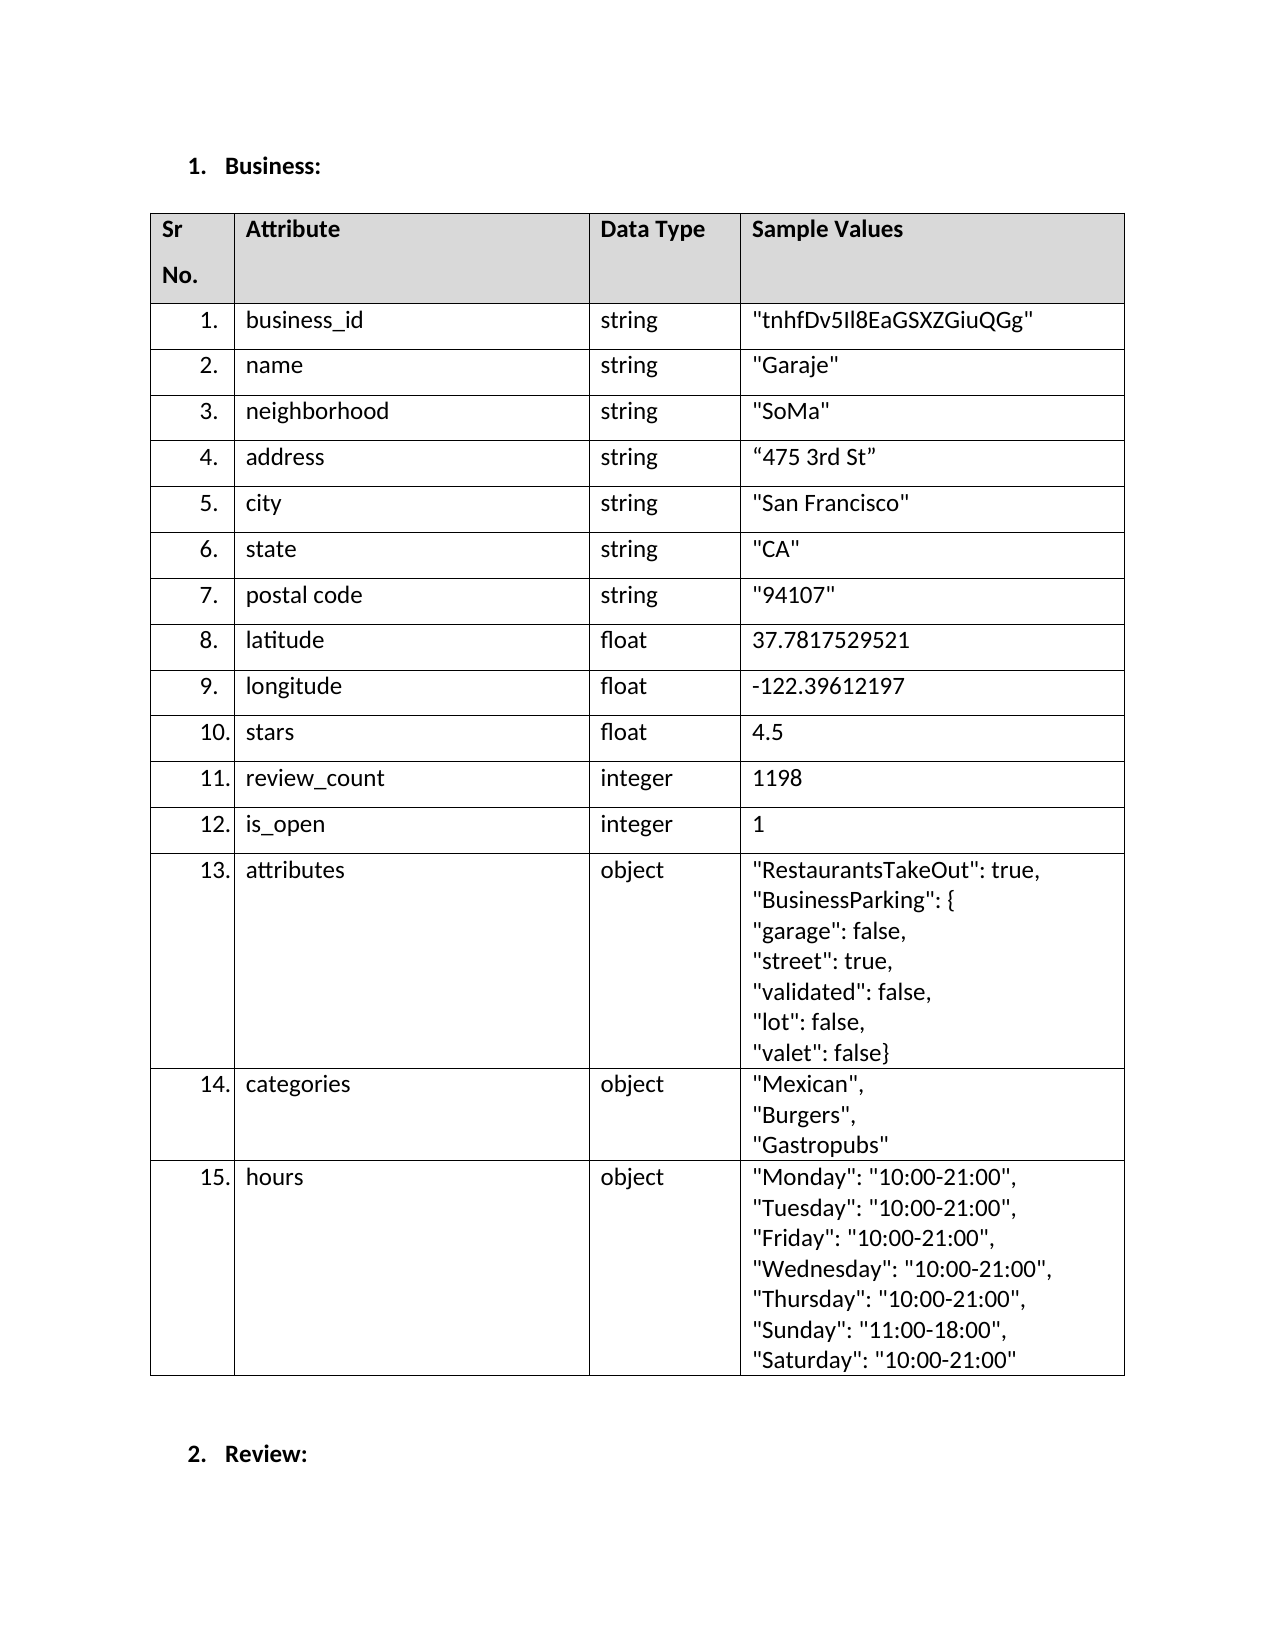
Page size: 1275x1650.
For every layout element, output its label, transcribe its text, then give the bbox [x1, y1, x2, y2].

table_cell 37.7817529521 [741, 625, 1124, 669]
table_cell string [590, 441, 740, 486]
table_cell [151, 1161, 234, 1375]
table_cell 1198 [741, 762, 1124, 807]
table_cell latitude [235, 625, 589, 669]
table_cell is_open [235, 808, 589, 853]
table_header Data Type [590, 214, 740, 303]
table_cell "94107" [741, 579, 1124, 624]
table_cell string [590, 304, 740, 349]
table_cell float [590, 625, 740, 669]
table_cell string [590, 350, 740, 394]
table_cell review_count [235, 762, 589, 807]
table_cell "tnhfDv5Il8EaGSXZGiuQGg" [741, 304, 1124, 349]
table_cell [151, 854, 234, 1067]
table_cell -122.39612197 [741, 671, 1124, 715]
table_cell [151, 625, 234, 669]
table_header Attribute [235, 214, 589, 303]
table_cell "CA" [741, 533, 1124, 578]
table_cell [151, 441, 234, 486]
table_cell string [590, 487, 740, 532]
table_cell address [235, 441, 589, 486]
table_cell stars [235, 716, 589, 761]
table_cell 1 [741, 808, 1124, 853]
table_cell 4.5 [741, 716, 1124, 761]
table_cell "SoMa" [741, 396, 1124, 440]
table_cell "Monday": "10:00-21:00", "Tuesday": "10:00-21:00", "Friday": "10:00-21:00", "Wednesday": "10:00-21:00", "Thursday": "10:00-21:00", "Sunday": "11:00-18:00", "Saturday": "10:00-21:00" [741, 1161, 1124, 1375]
table_cell string [590, 579, 740, 624]
table_header Sr No. [151, 214, 234, 303]
table_cell categories [235, 1069, 589, 1160]
table_cell string [590, 396, 740, 440]
table_cell [151, 579, 234, 624]
table_cell integer [590, 762, 740, 807]
table_cell string [590, 533, 740, 578]
table_cell "RestaurantsTakeOut": true, "BusinessParking": { "garage": false, "street": true, "validated": false, "lot": false, "valet": false} [741, 854, 1124, 1067]
table_cell postal code [235, 579, 589, 624]
table_cell [151, 350, 234, 394]
list Business: [187, 150, 1125, 181]
table_cell longitude [235, 671, 589, 715]
table_cell [151, 1069, 234, 1160]
table_cell [151, 487, 234, 532]
table_cell [151, 716, 234, 761]
table_cell attributes [235, 854, 589, 1067]
table_cell name [235, 350, 589, 394]
table_cell "San Francisco" [741, 487, 1124, 532]
table_cell [151, 762, 234, 807]
table_cell [151, 808, 234, 853]
table_cell object [590, 854, 740, 1067]
table_cell object [590, 1161, 740, 1375]
table_cell “475 3rd St” [741, 441, 1124, 486]
table_cell state [235, 533, 589, 578]
list Review: [187, 1438, 1125, 1469]
table_cell [151, 396, 234, 440]
table_cell business_id [235, 304, 589, 349]
table_cell integer [590, 808, 740, 853]
table_cell [151, 304, 234, 349]
table_cell neighborhood [235, 396, 589, 440]
table_cell [151, 671, 234, 715]
table_cell [151, 533, 234, 578]
table_cell "Garaje" [741, 350, 1124, 394]
table_cell float [590, 716, 740, 761]
table_cell float [590, 671, 740, 715]
table_cell object [590, 1069, 740, 1160]
table_cell hours [235, 1161, 589, 1375]
table_header Sample Values [741, 214, 1124, 303]
table_cell "Mexican", "Burgers", "Gastropubs" [741, 1069, 1124, 1160]
table_cell city [235, 487, 589, 532]
